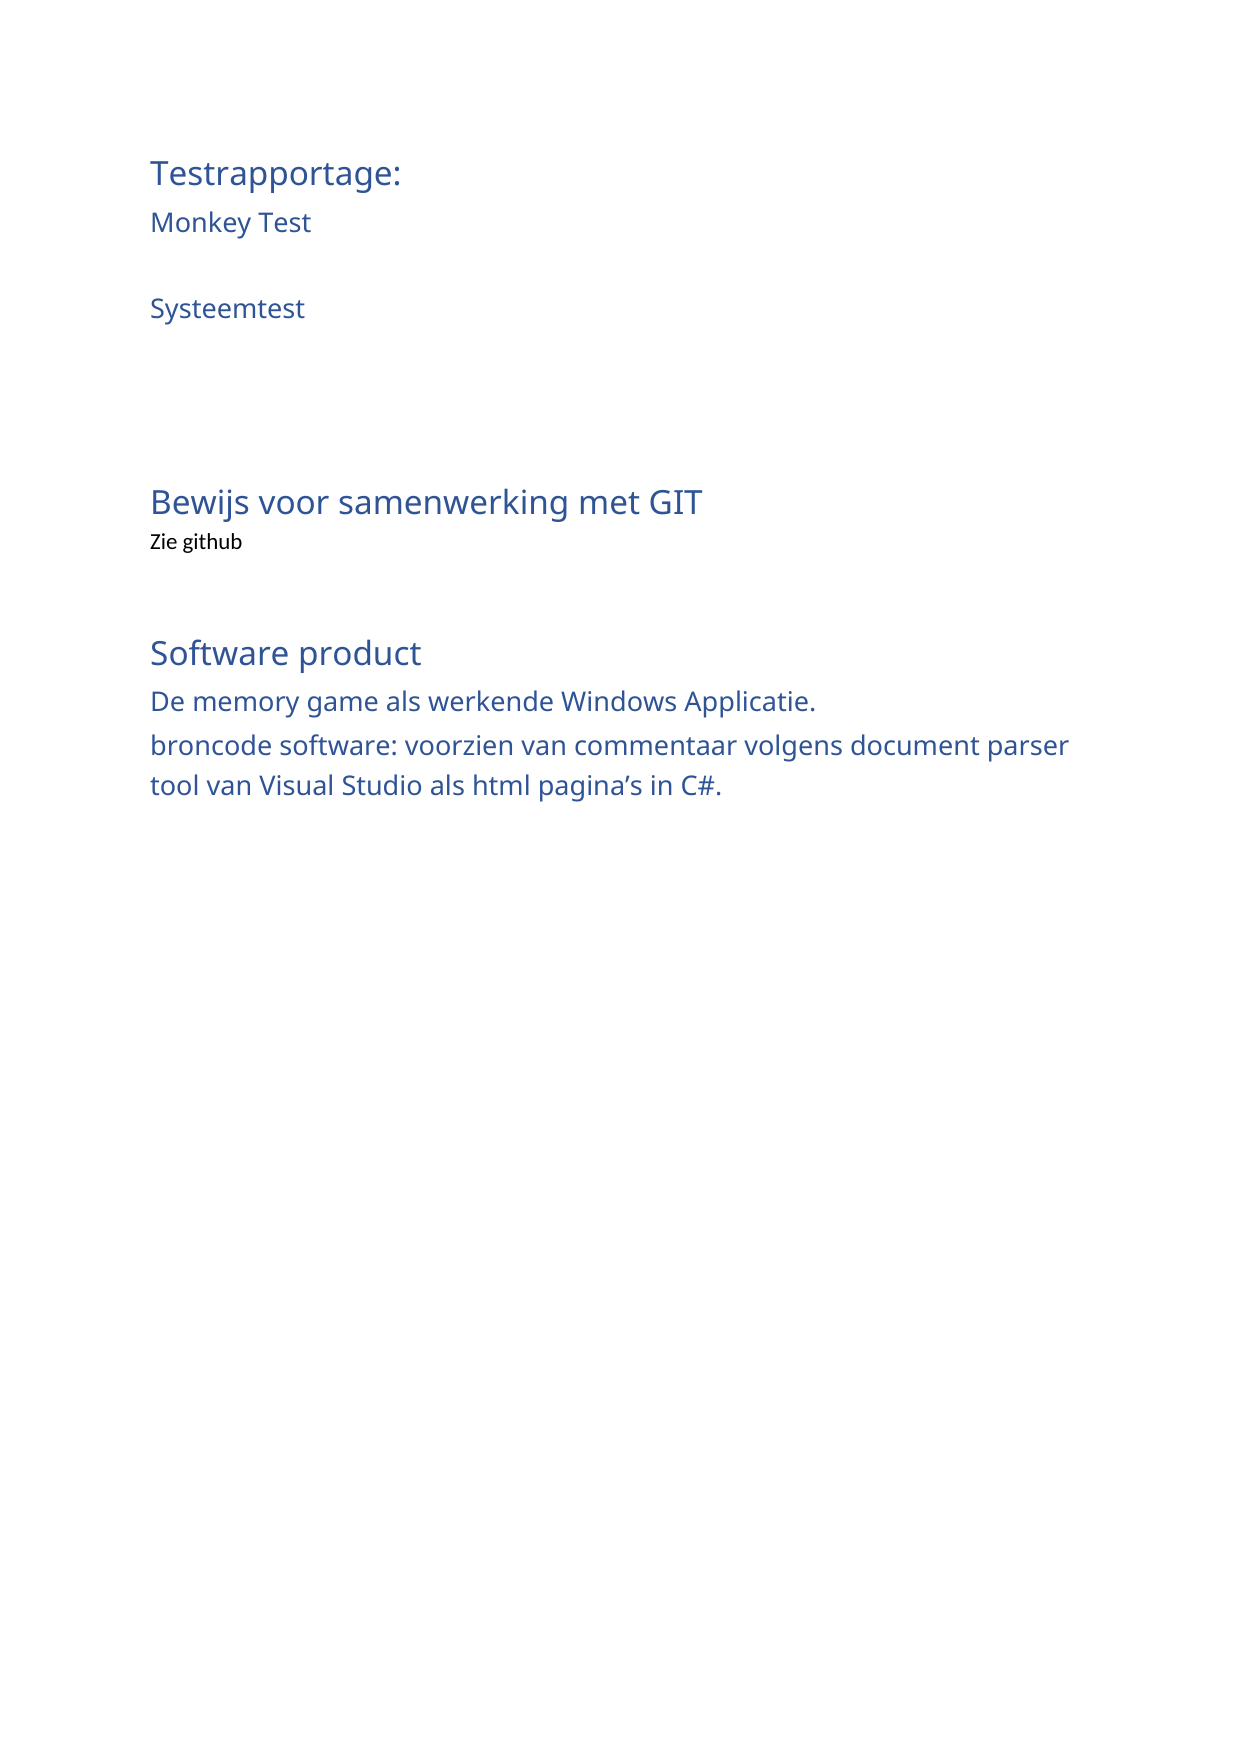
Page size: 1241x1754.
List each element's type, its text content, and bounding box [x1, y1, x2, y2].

subtitle broncode software: voorzien van commentaar volgens document parser tool van Visual Studio als html pagina’s in C#. [150, 727, 1090, 803]
subtitle Monkey Test [150, 203, 1090, 240]
subtitle De memory game als werkende Windows Applicatie. [150, 683, 1090, 719]
subtitle Bewijs voor samenwerking met GIT [150, 478, 1090, 524]
text Zie github [150, 527, 1090, 556]
subtitle Software product [150, 629, 1090, 675]
subtitle Testrapportage: [150, 150, 1090, 195]
subtitle Systeemtest [150, 290, 1090, 327]
